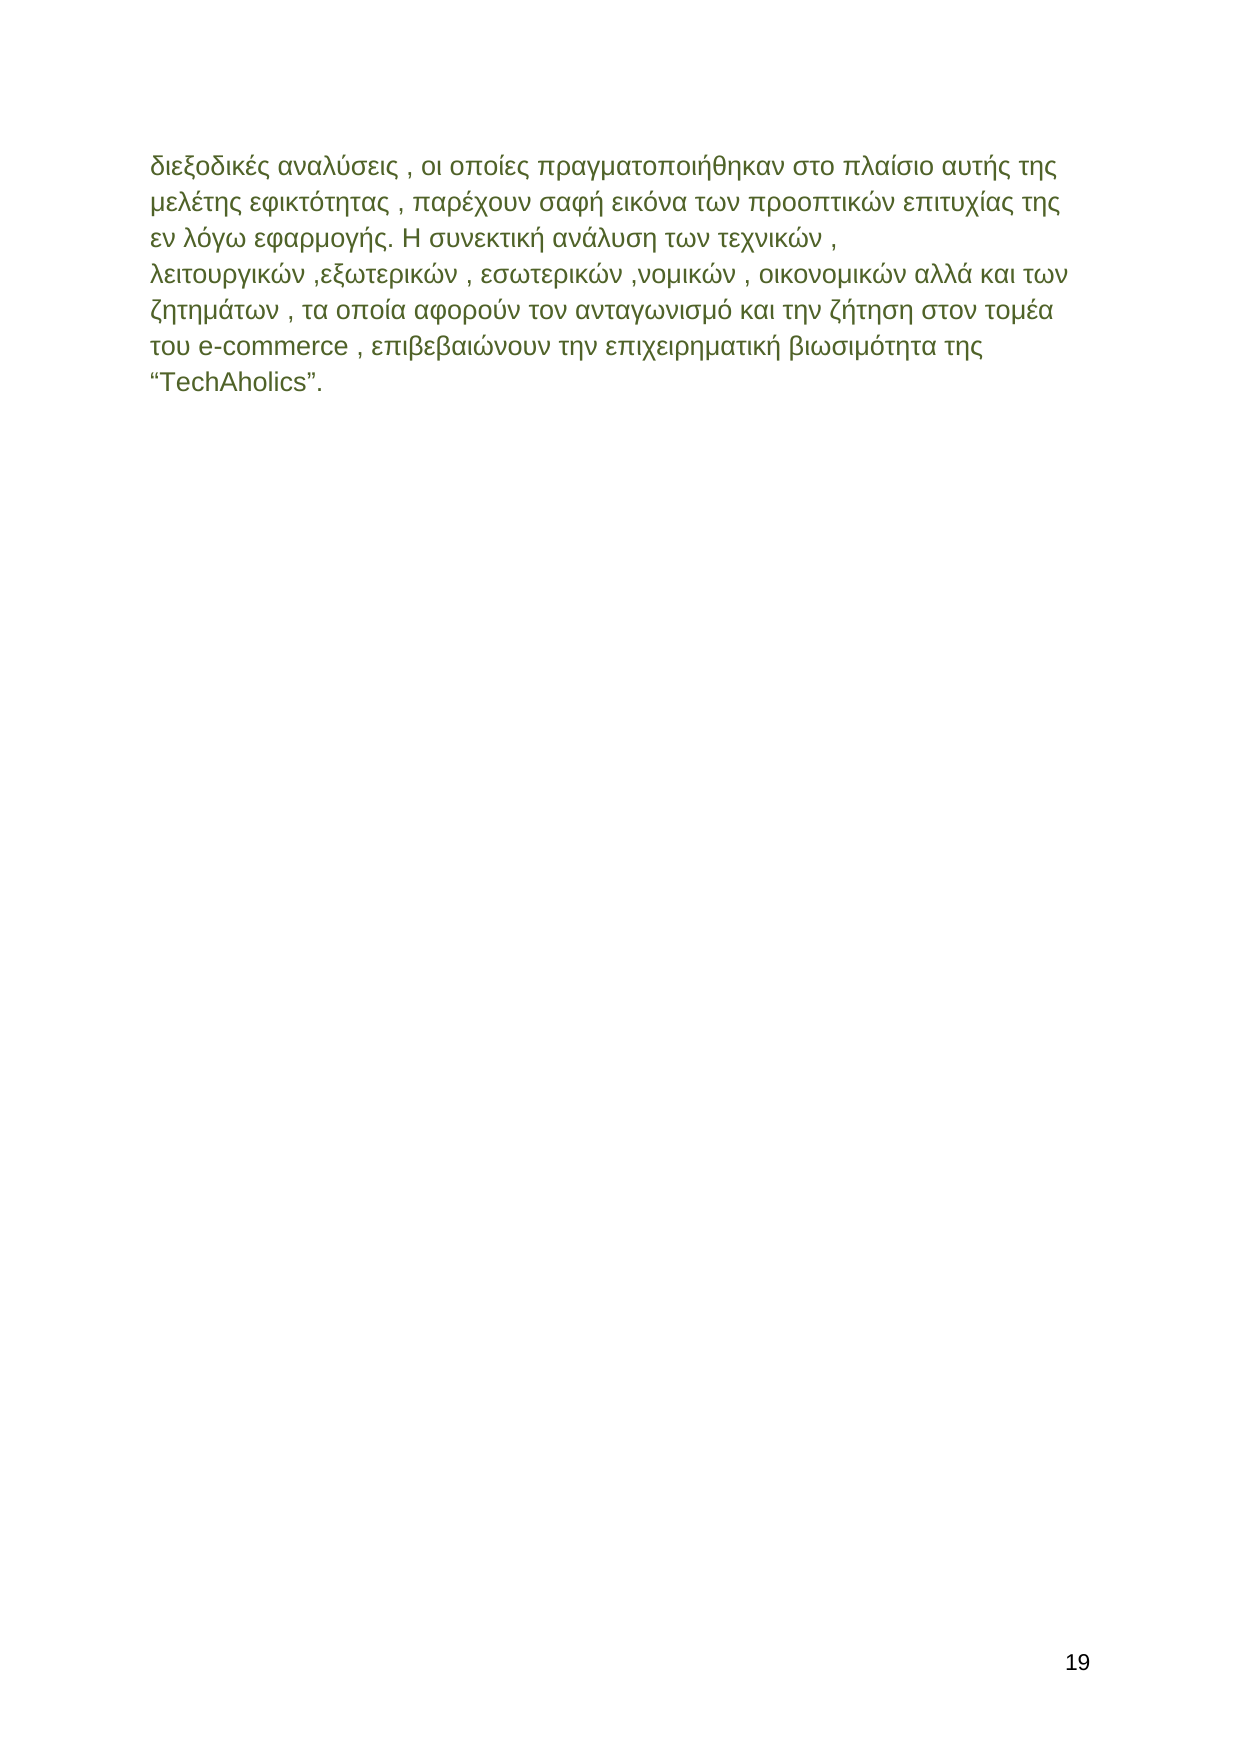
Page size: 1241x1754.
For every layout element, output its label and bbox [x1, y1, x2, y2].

text [150, 150, 1090, 397]
